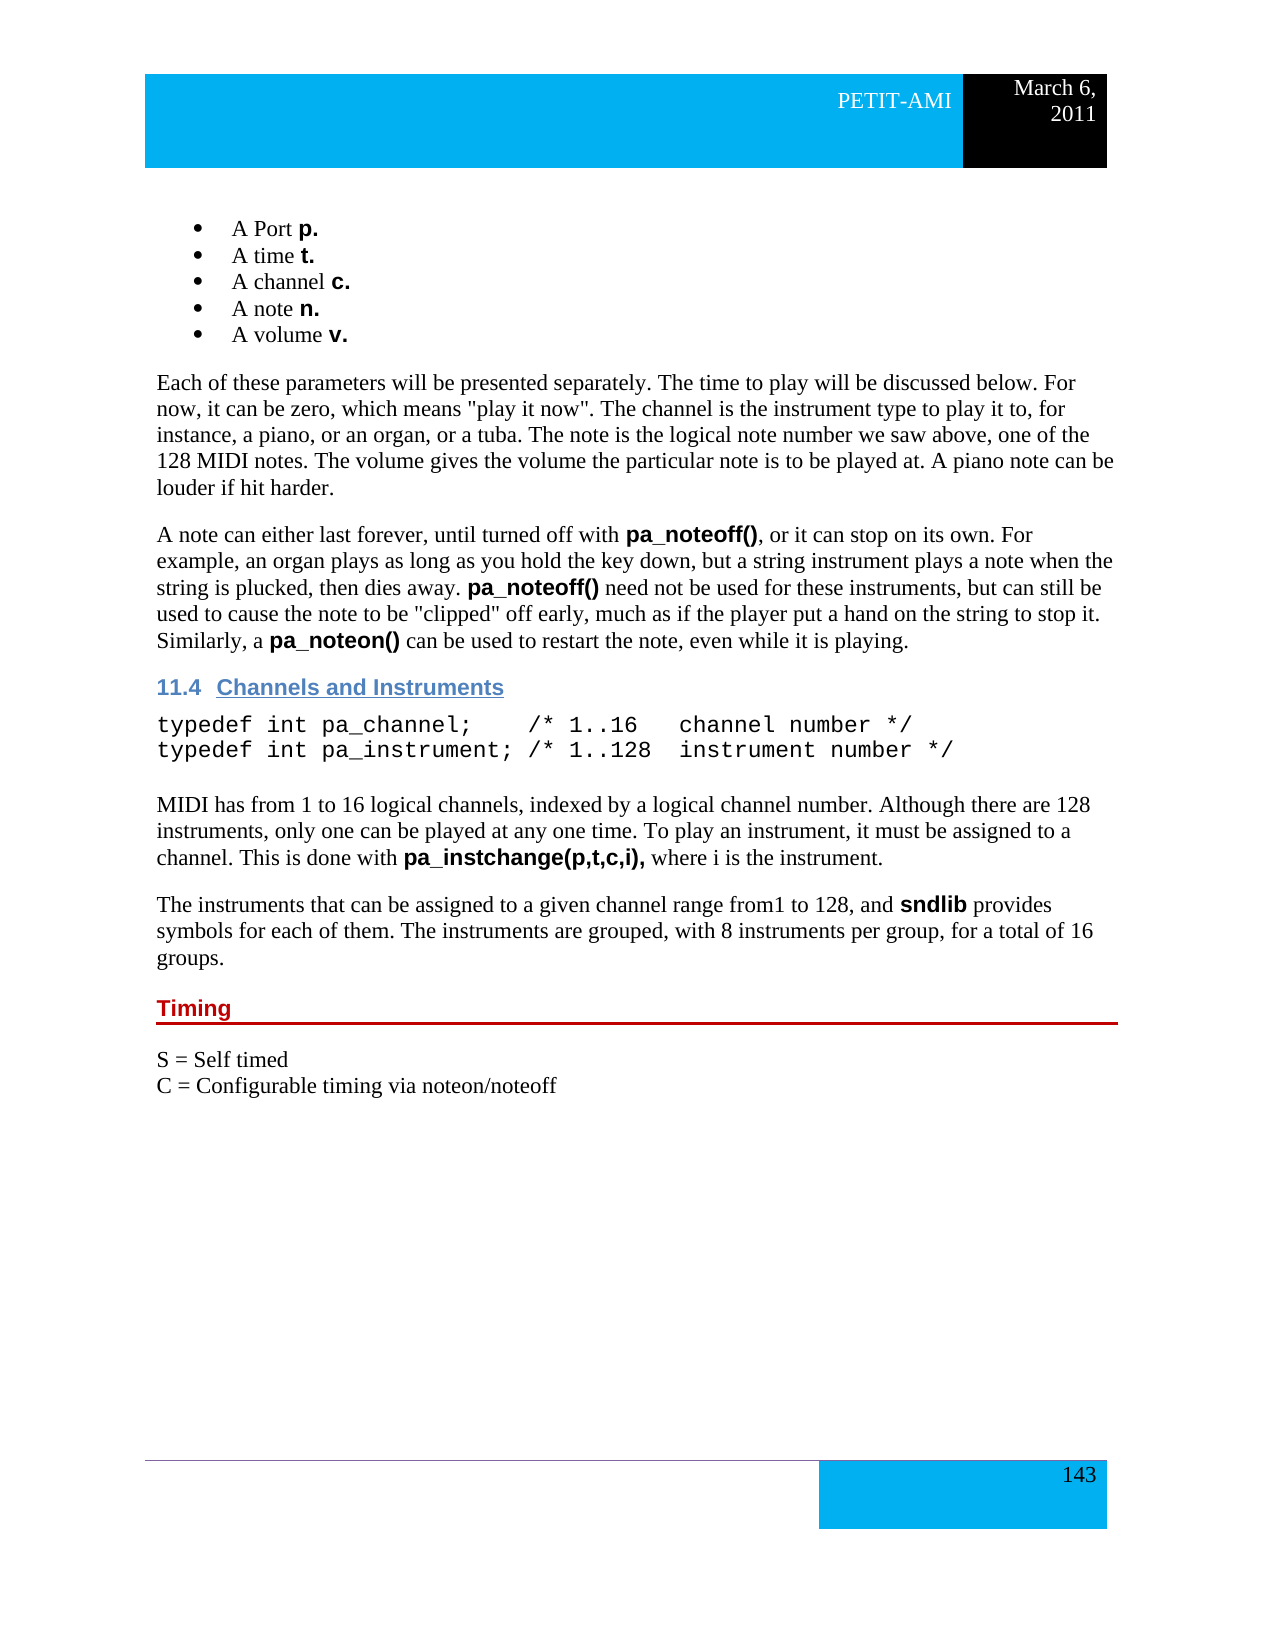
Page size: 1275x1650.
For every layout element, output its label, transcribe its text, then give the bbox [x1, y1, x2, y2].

text C = Configurable timing via noteon/noteoff [156, 1072, 1118, 1098]
list A note n. [194, 295, 1118, 321]
list A channel c. [194, 268, 1118, 295]
text A note can either last forever, until turned off with pa_noteoff(), or it can stop on its own. For example, an organ plays as long as you hold the key down, but a string instrument plays a note when the string is plucked, then dies away. pa_noteoff() need not be used for these instruments, but can still be used to cause the note to be "clipped" off early, much as if the player put a hand on the string to stop it. Similarly, a pa_noteon() can be used to restart the note, even while it is playing. [156, 521, 1118, 653]
list A volume v. [194, 321, 1118, 348]
text typedef int pa_instrument; /* 1..128 instrument number */ [156, 739, 1118, 765]
text The instruments that can be assigned to a given channel range from1 to 128, and sndlib provides symbols for each of them. The instruments are grouped, with 8 instruments per group, for a total of 16 groups. [156, 891, 1118, 970]
text Timing [156, 995, 1118, 1022]
text MIDI has from 1 to 16 logical channels, indexed by a logical channel number. Although there are 128 instruments, only one can be played at any one time. To play an instrument, it must be assigned to a channel. This is done with pa_instchange(p,t,c,i), where i is the instrument. [156, 791, 1118, 870]
subtitle Channels and Instruments [156, 674, 1118, 700]
list A time t. [194, 242, 1118, 268]
text S = Self timed [156, 1046, 1118, 1072]
list A Port p. [194, 215, 1118, 242]
text typedef int pa_channel; /* 1..16 channel number */ [156, 713, 1118, 739]
text Each of these parameters will be presented separately. The time to play will be discussed below. For now, it can be zero, which means "play it now". The channel is the instrument type to play it to, for instance, a piano, or an organ, or a tuba. The note is the logical note number we saw above, one of the 128 MIDI notes. The volume gives the volume the particular note is to be played at. A piano note can be louder if hit harder. [156, 368, 1118, 500]
